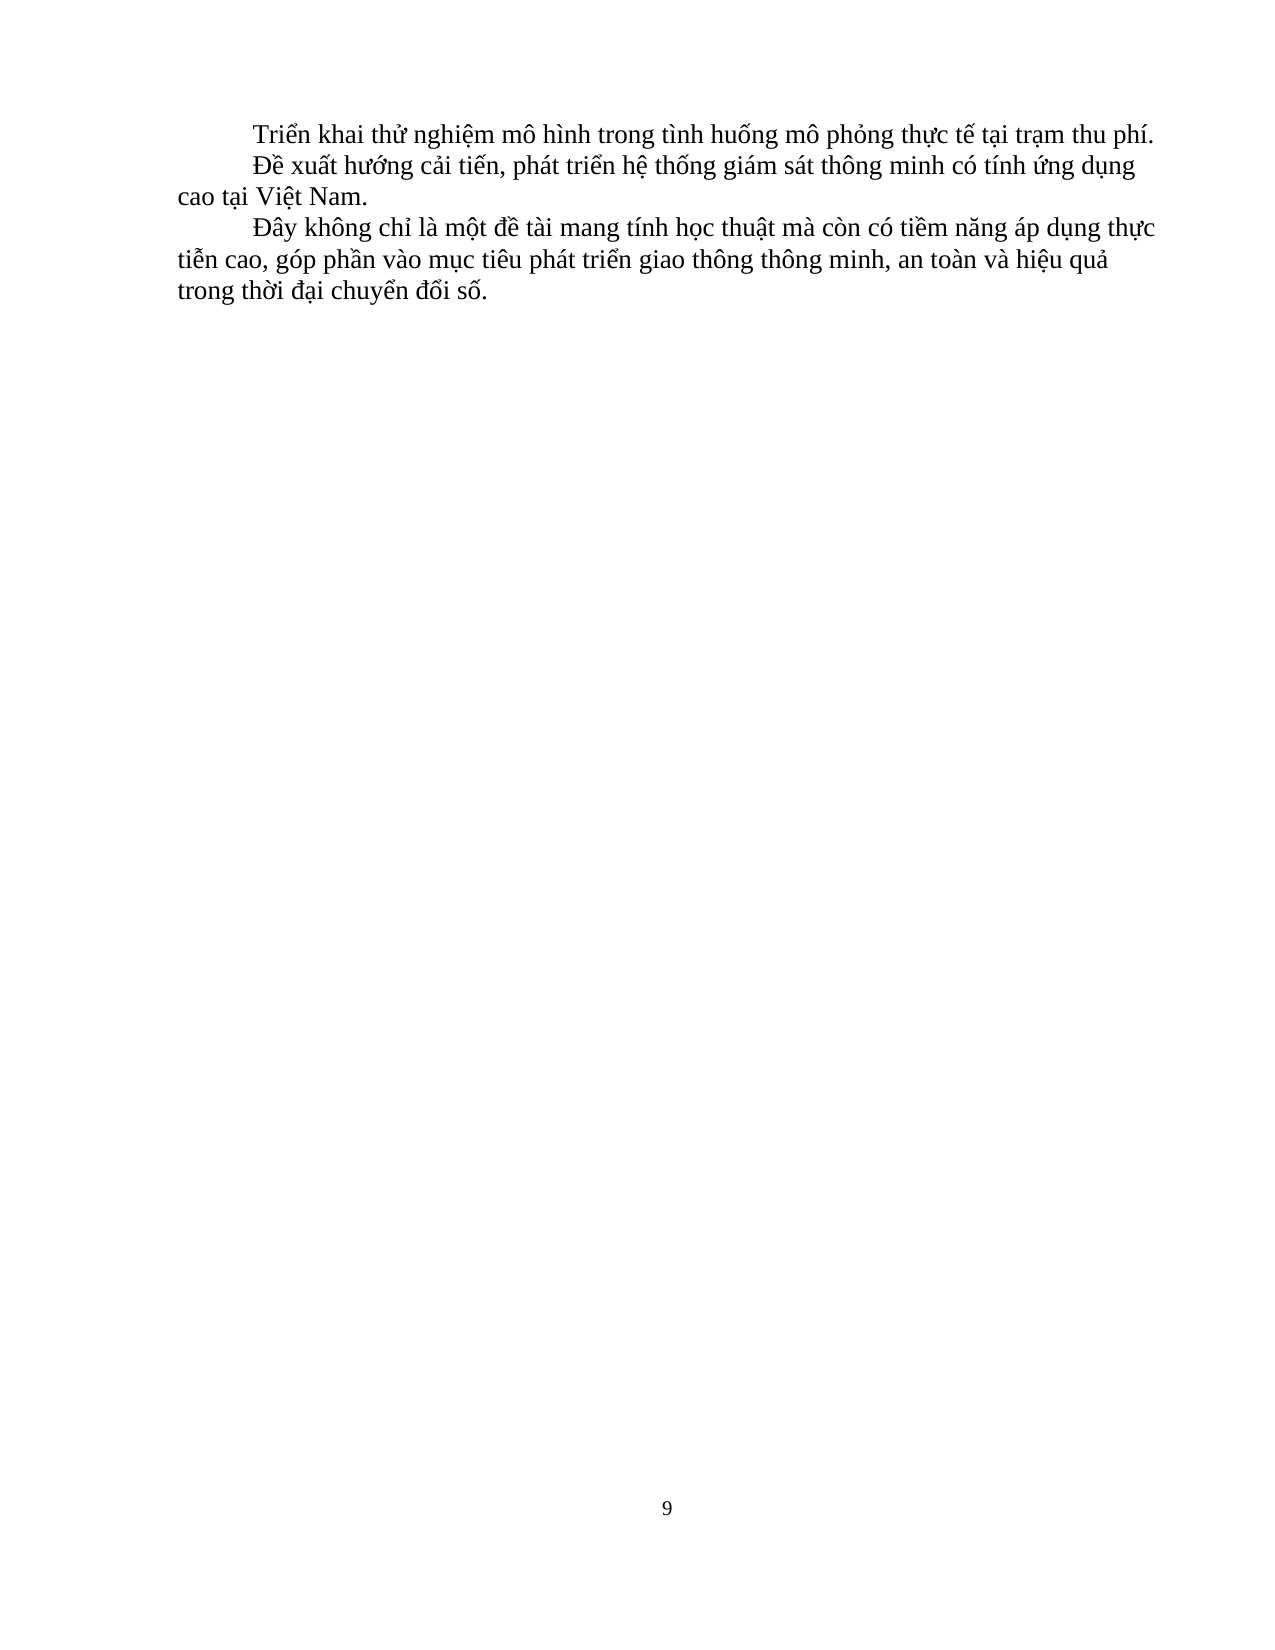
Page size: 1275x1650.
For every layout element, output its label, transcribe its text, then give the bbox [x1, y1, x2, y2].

text Triển khai thử nghiệm mô hình trong tình huống mô phỏng thực tế tại trạm thu phí. [177, 118, 1157, 149]
text Đề xuất hướng cải tiến, phát triển hệ thống giám sát thông minh có tính ứng dụng cao tại Việt Nam. [177, 149, 1157, 212]
text Đây không chỉ là một đề tài mang tính học thuật mà còn có tiềm năng áp dụng thực tiễn cao, góp phần vào mục tiêu phát triển giao thông thông minh, an toàn và hiệu quả trong thời đại chuyển đổi số. [177, 212, 1157, 305]
